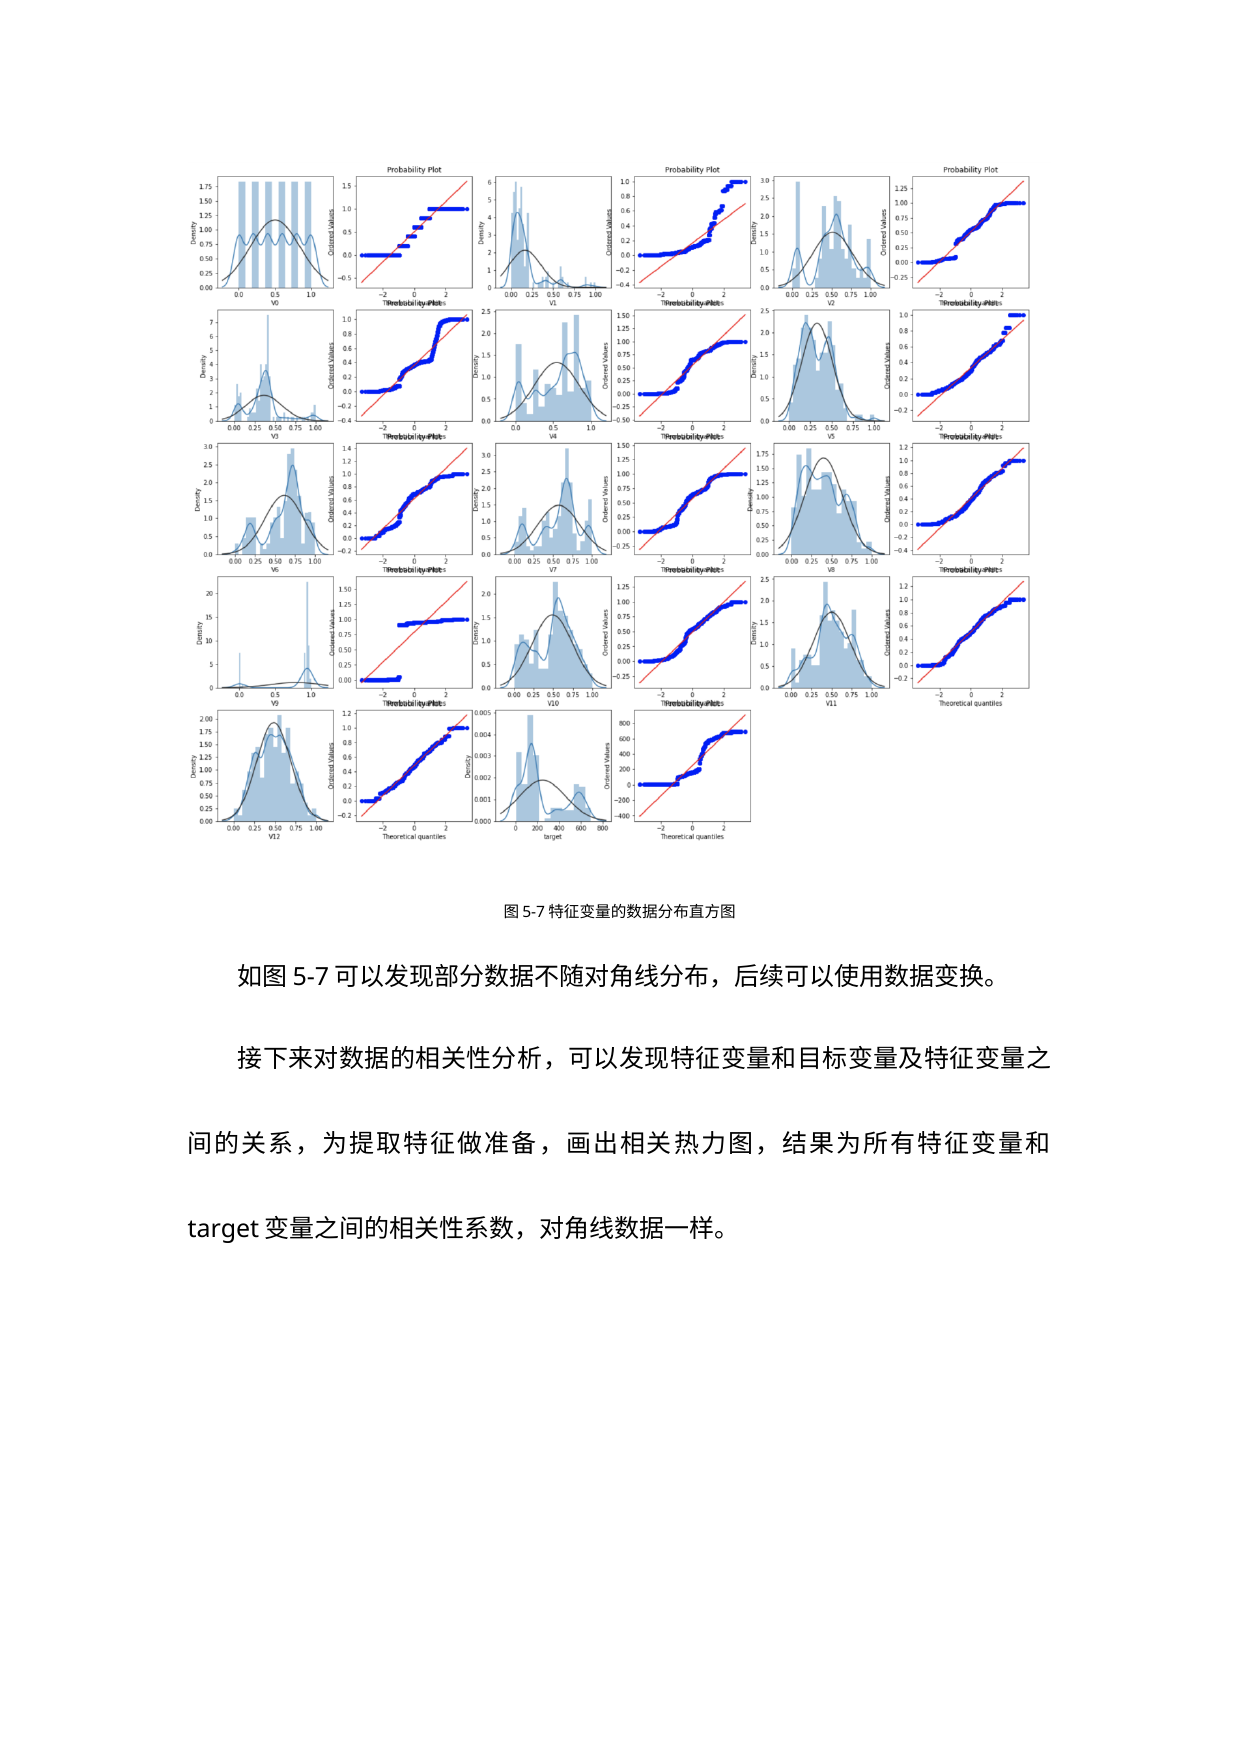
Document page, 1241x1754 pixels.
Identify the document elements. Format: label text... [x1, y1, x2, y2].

list 如图5-7可以发现部分数据不随对角线分布，后续可以使用数据变换。 [187, 942, 1051, 1007]
list 图5-7特征变量的数据分布直方图 [187, 894, 1051, 927]
picture [187, 162, 1052, 851]
list 接下来对数据的相关性分析，可以发现特征变量和目标变量及特征变量之间的关系，为提取特征做准备，画出相关热力图，结果为所有特征变量和target变量之间的相关性系数，对角线数据一样。 [187, 1026, 1051, 1259]
